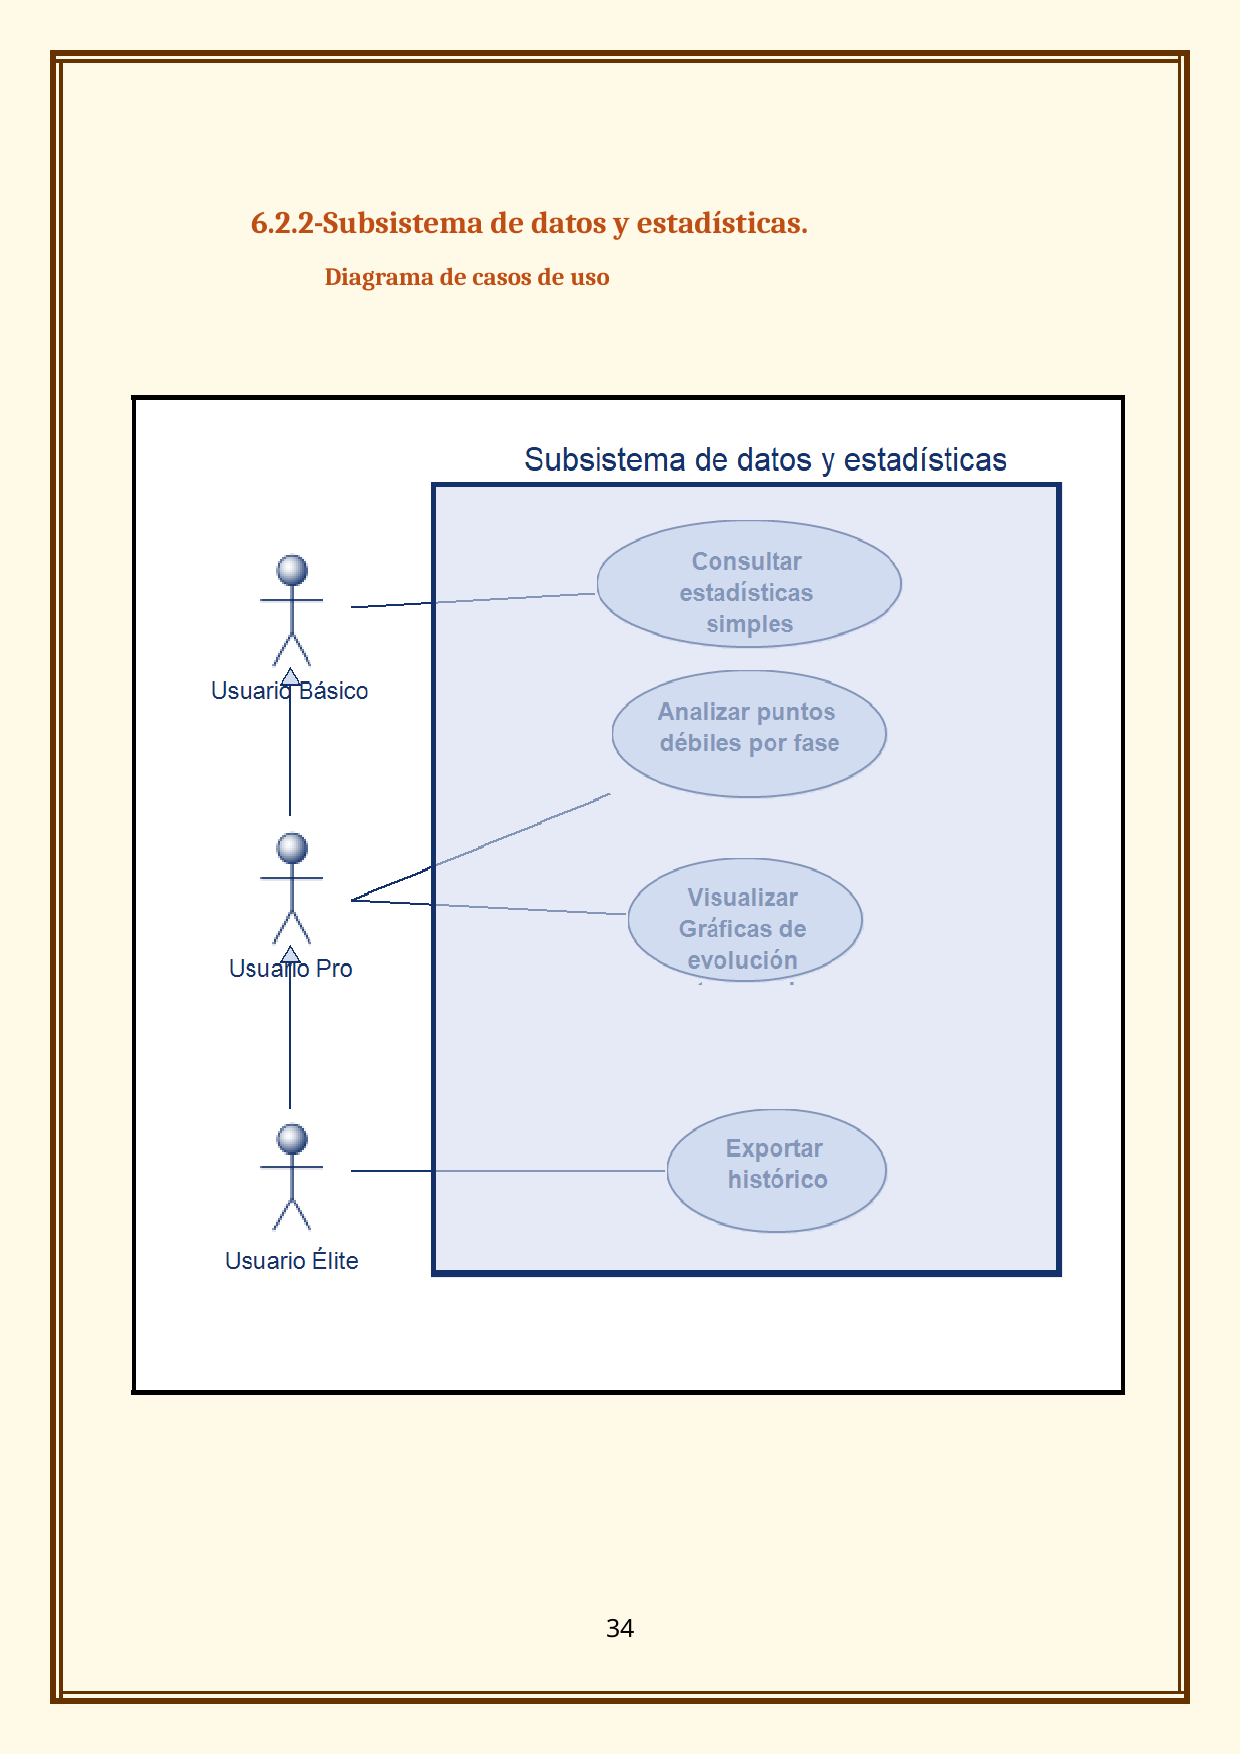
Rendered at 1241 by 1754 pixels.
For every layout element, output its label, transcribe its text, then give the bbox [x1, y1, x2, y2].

picture [136, 400, 1121, 1390]
text 6.2.2-Subsistema de datos y estadísticas. [177, 205, 1063, 241]
text Diagrama de casos de uso [177, 263, 1063, 292]
